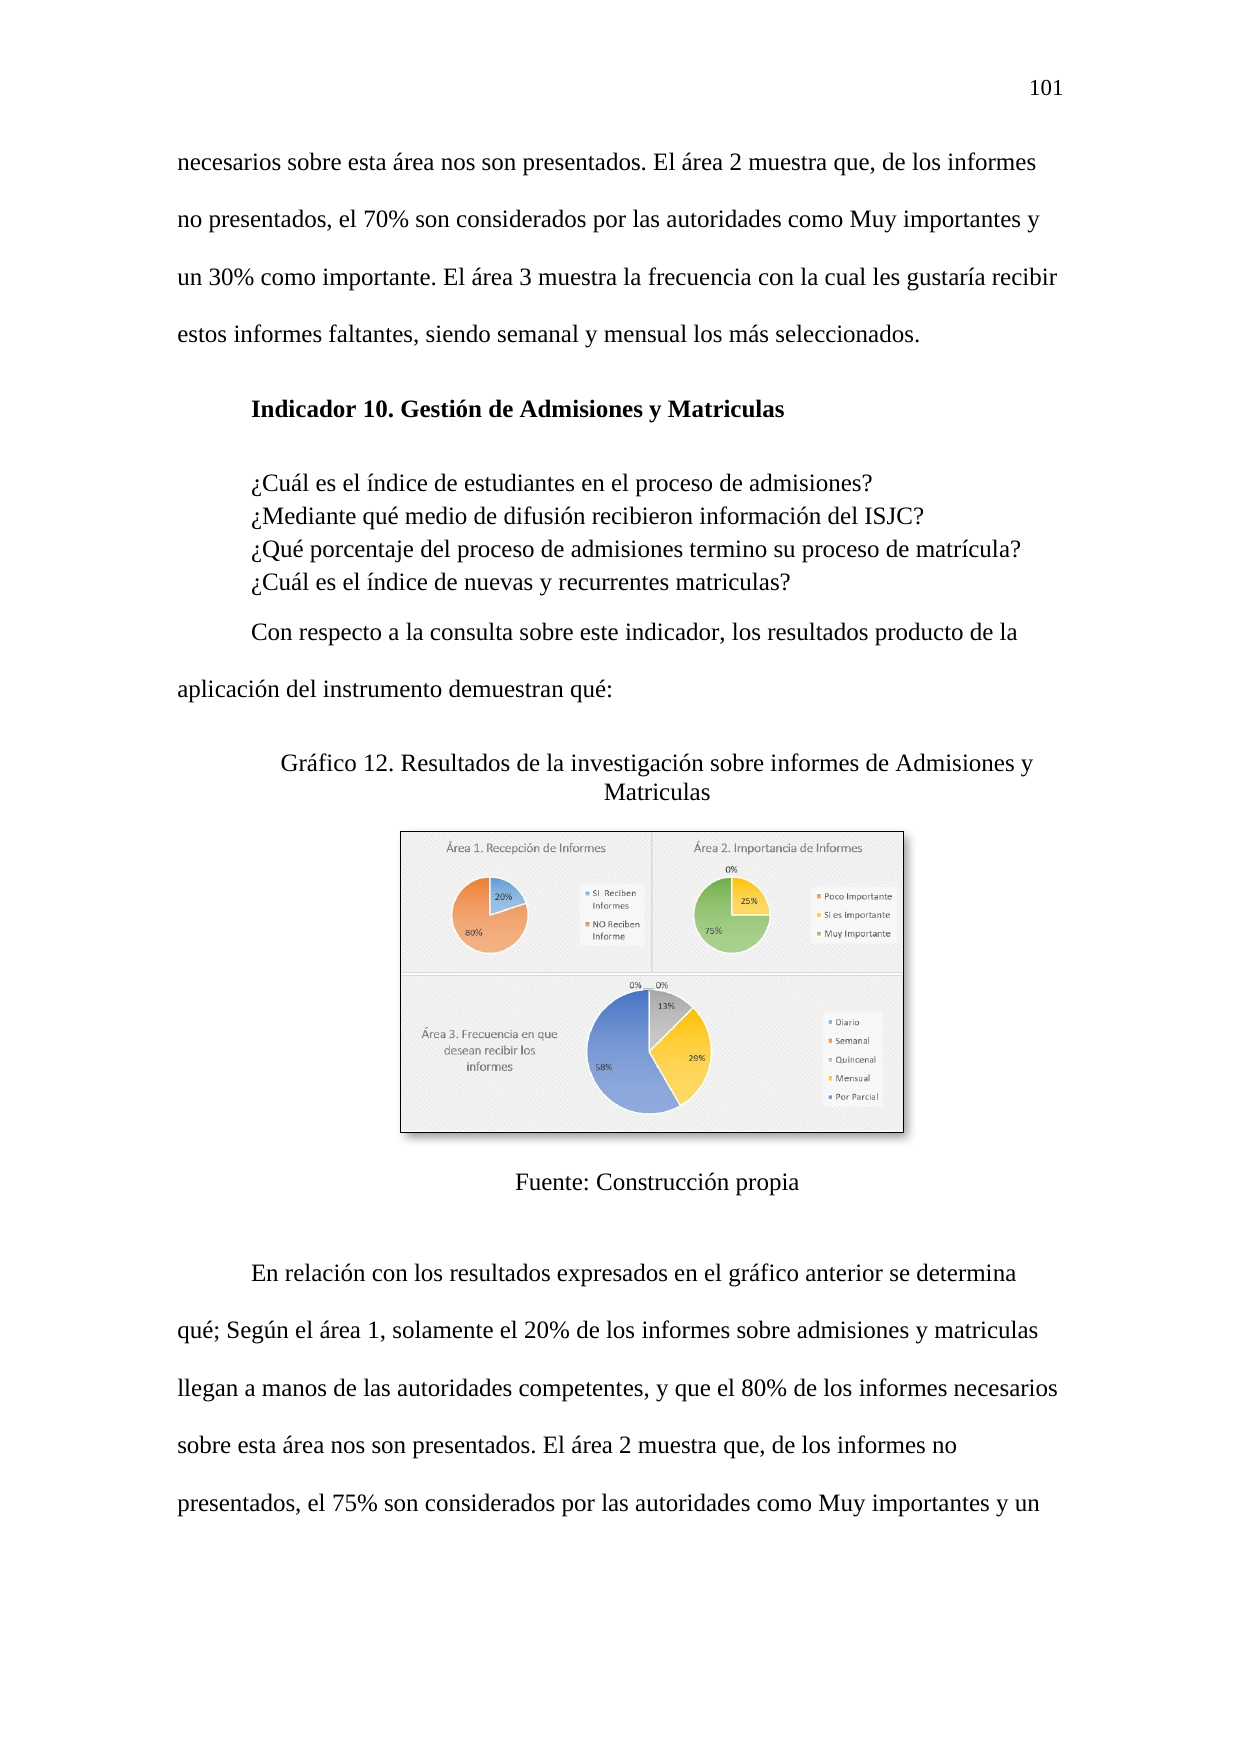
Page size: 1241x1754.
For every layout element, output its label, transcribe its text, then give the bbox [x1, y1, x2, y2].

list ¿Mediante qué medio de difusión recibieron información del ISJC? [177, 501, 1063, 529]
picture [401, 832, 903, 1132]
text Con respecto a la consulta sobre este indicador, los resultados producto de la aplicación del instrumento demuestran qué: [177, 617, 1063, 703]
list ¿Cuál es el índice de estudiantes en el proceso de admisiones? [177, 468, 1063, 497]
list ¿Qué porcentaje del proceso de admisiones termino su proceso de matrícula? ¿Cuál es el índice de nuevas y recurrentes matriculas? [251, 534, 1063, 596]
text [177, 1258, 1063, 1517]
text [177, 147, 1063, 348]
text Fuente: Construcción propia [251, 1167, 1063, 1196]
text Indicador 10. Gestión de Admisiones y Matriculas [177, 394, 1063, 422]
text Gráfico 12. Resultados de la investigación sobre informes de Admisiones y Matriculas [251, 748, 1063, 806]
